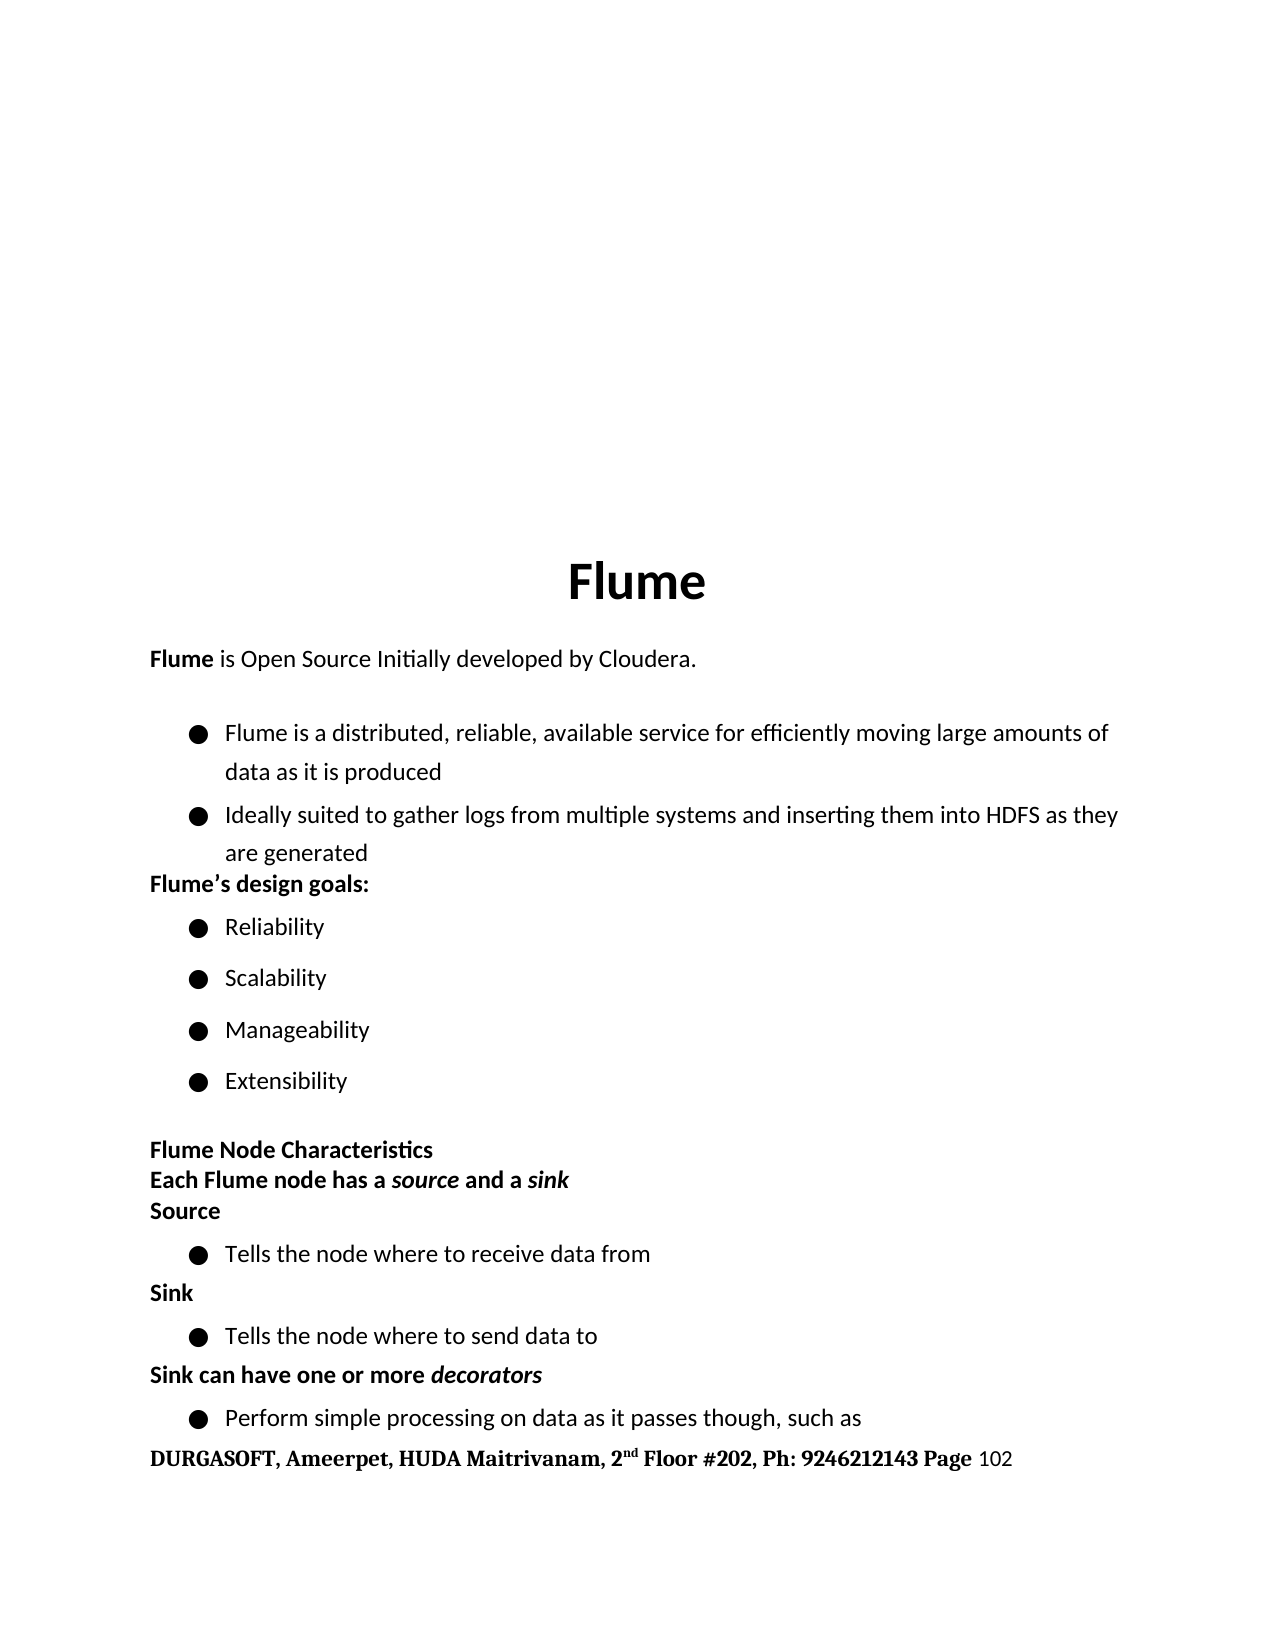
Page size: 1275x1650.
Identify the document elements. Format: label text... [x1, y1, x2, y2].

text Sink [150, 1277, 1125, 1307]
text Flume [150, 547, 1125, 613]
list Extensibility [187, 1052, 1125, 1104]
text Flume’s design goals: [150, 868, 1125, 899]
list Tells the node where to receive data from [187, 1226, 1125, 1277]
list Manageability [187, 1001, 1125, 1052]
text Source [150, 1195, 1125, 1226]
list Tells the node where to send data to [187, 1307, 1125, 1359]
list Scalability [187, 950, 1125, 1001]
list Ideally suited to gather logs from multiple systems and inserting them into HDFS as they are generated [187, 786, 1125, 868]
list Reliability [187, 899, 1125, 950]
text Flume Node Characteristics [150, 1134, 1125, 1165]
text Flume is Open Source Initially developed by Cloudera. [150, 643, 1125, 674]
text Each Flume node has a source and a sink [150, 1165, 1125, 1195]
text Sink can have one or more decorators [150, 1359, 1125, 1389]
list Perform simple processing on data as it passes though, such as [187, 1389, 1125, 1441]
list Flume is a distributed, reliable, available service for efficiently moving large amounts of data as it is produced [187, 704, 1125, 786]
